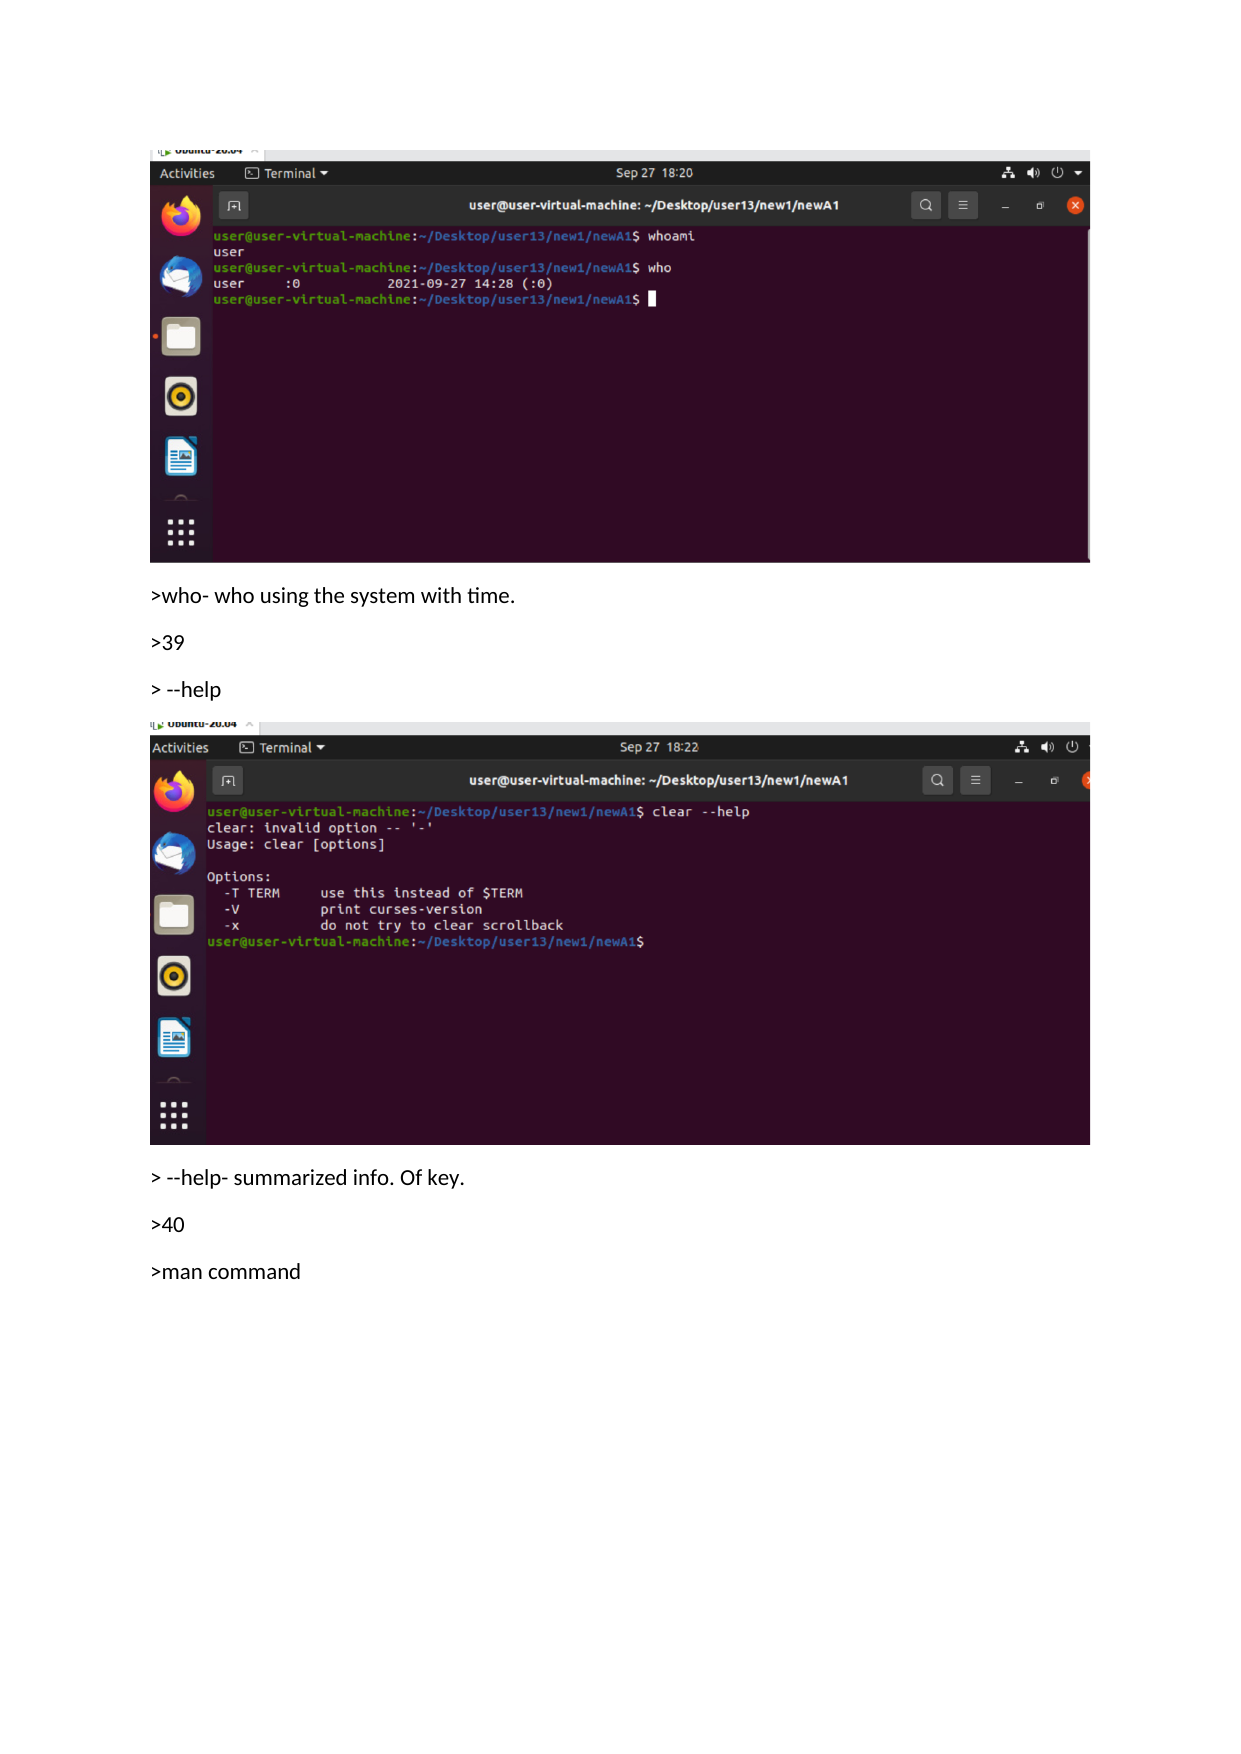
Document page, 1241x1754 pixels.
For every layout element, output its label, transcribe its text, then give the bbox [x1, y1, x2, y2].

text >39 [150, 628, 1090, 657]
picture [150, 722, 1091, 1145]
text > --help- summarized info. Of key. [150, 1163, 1090, 1191]
picture [150, 150, 1091, 563]
text > --help [150, 675, 1090, 703]
text >man command [150, 1257, 1090, 1285]
text >40 [150, 1210, 1090, 1238]
text >who- who using the system with time. [150, 582, 1090, 610]
